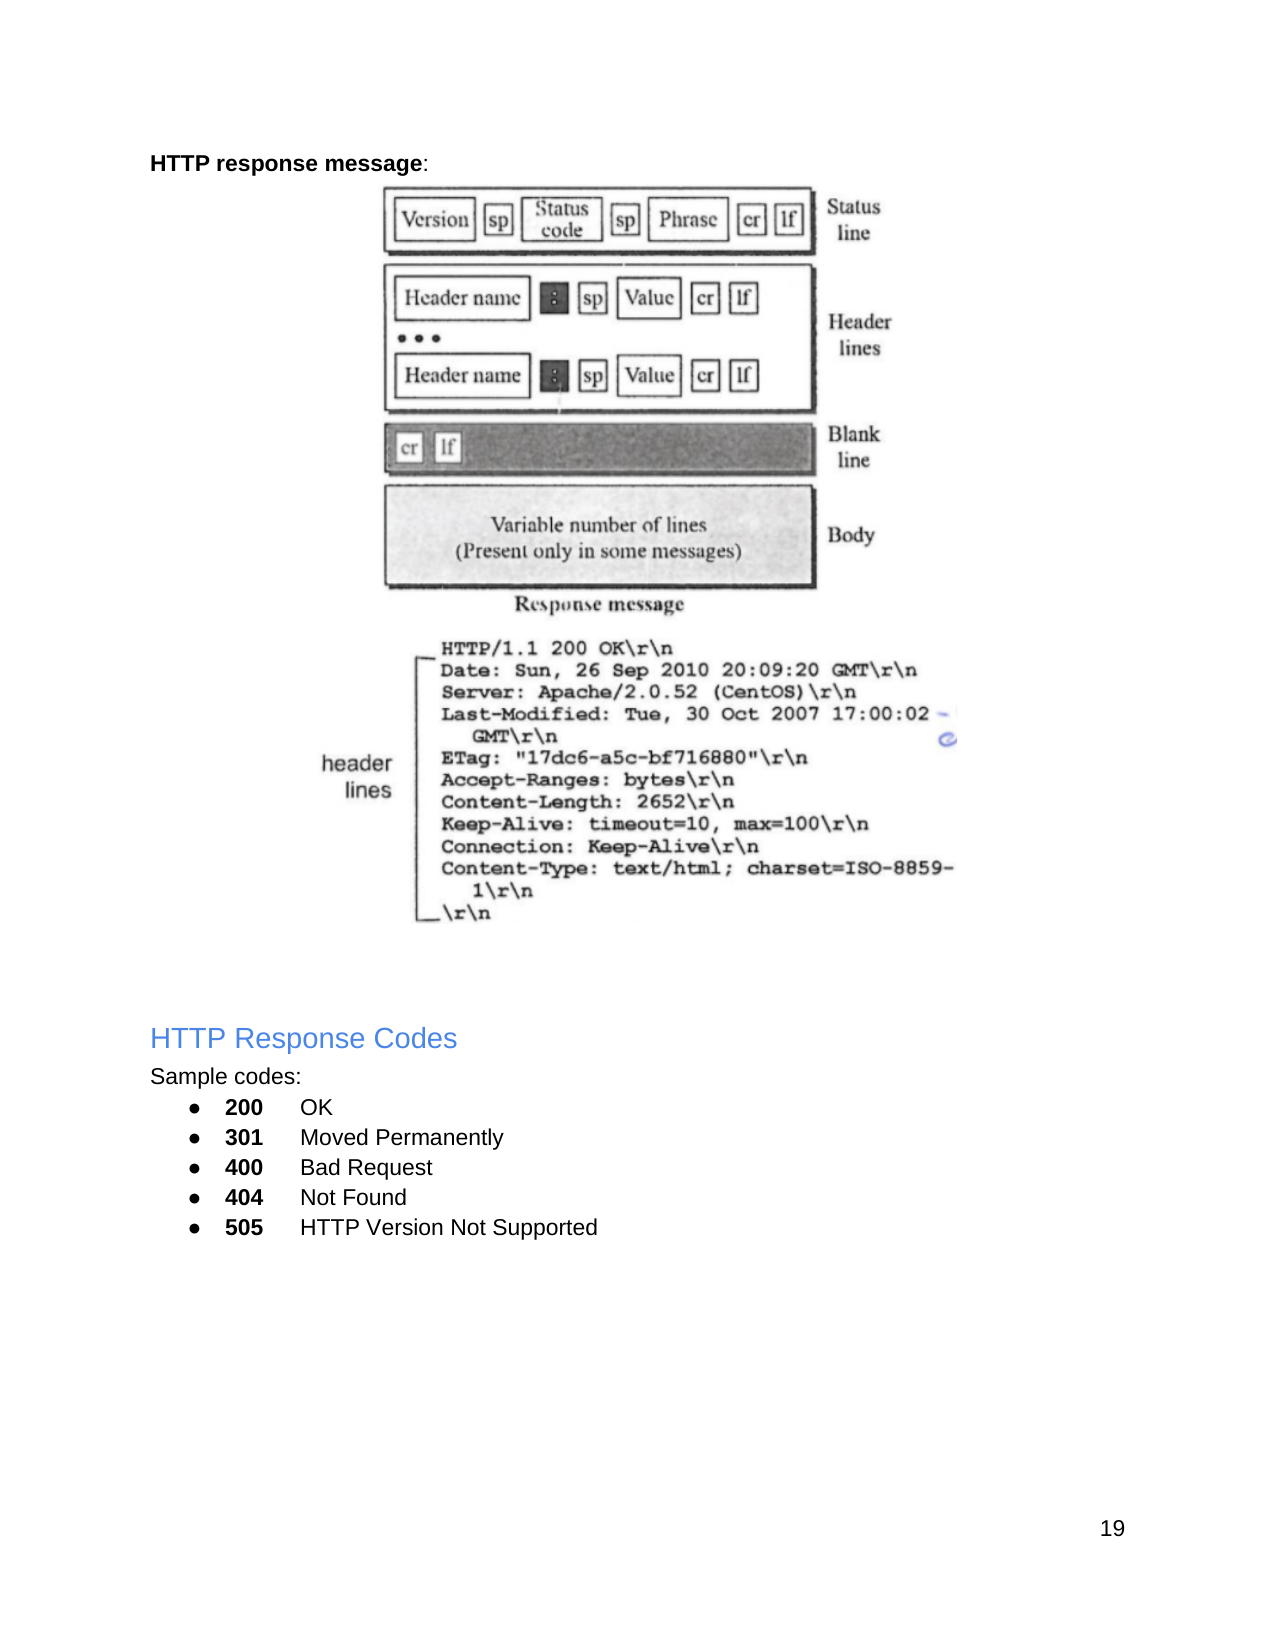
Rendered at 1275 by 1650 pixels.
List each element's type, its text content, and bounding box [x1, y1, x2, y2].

list 404 Not Found [187, 1184, 1125, 1211]
list 505 HTTP Version Not Supported [187, 1214, 1125, 1241]
text Sample codes: [150, 1063, 1125, 1090]
list 400 Bad Request [187, 1154, 1125, 1180]
list 301 Moved Permanently [187, 1124, 1125, 1150]
list 200 OK [187, 1093, 1125, 1120]
picture [377, 180, 898, 625]
subtitle HTTP Response Codes [150, 1021, 1125, 1055]
picture [318, 628, 958, 924]
text HTTP response message: [150, 150, 1125, 176]
